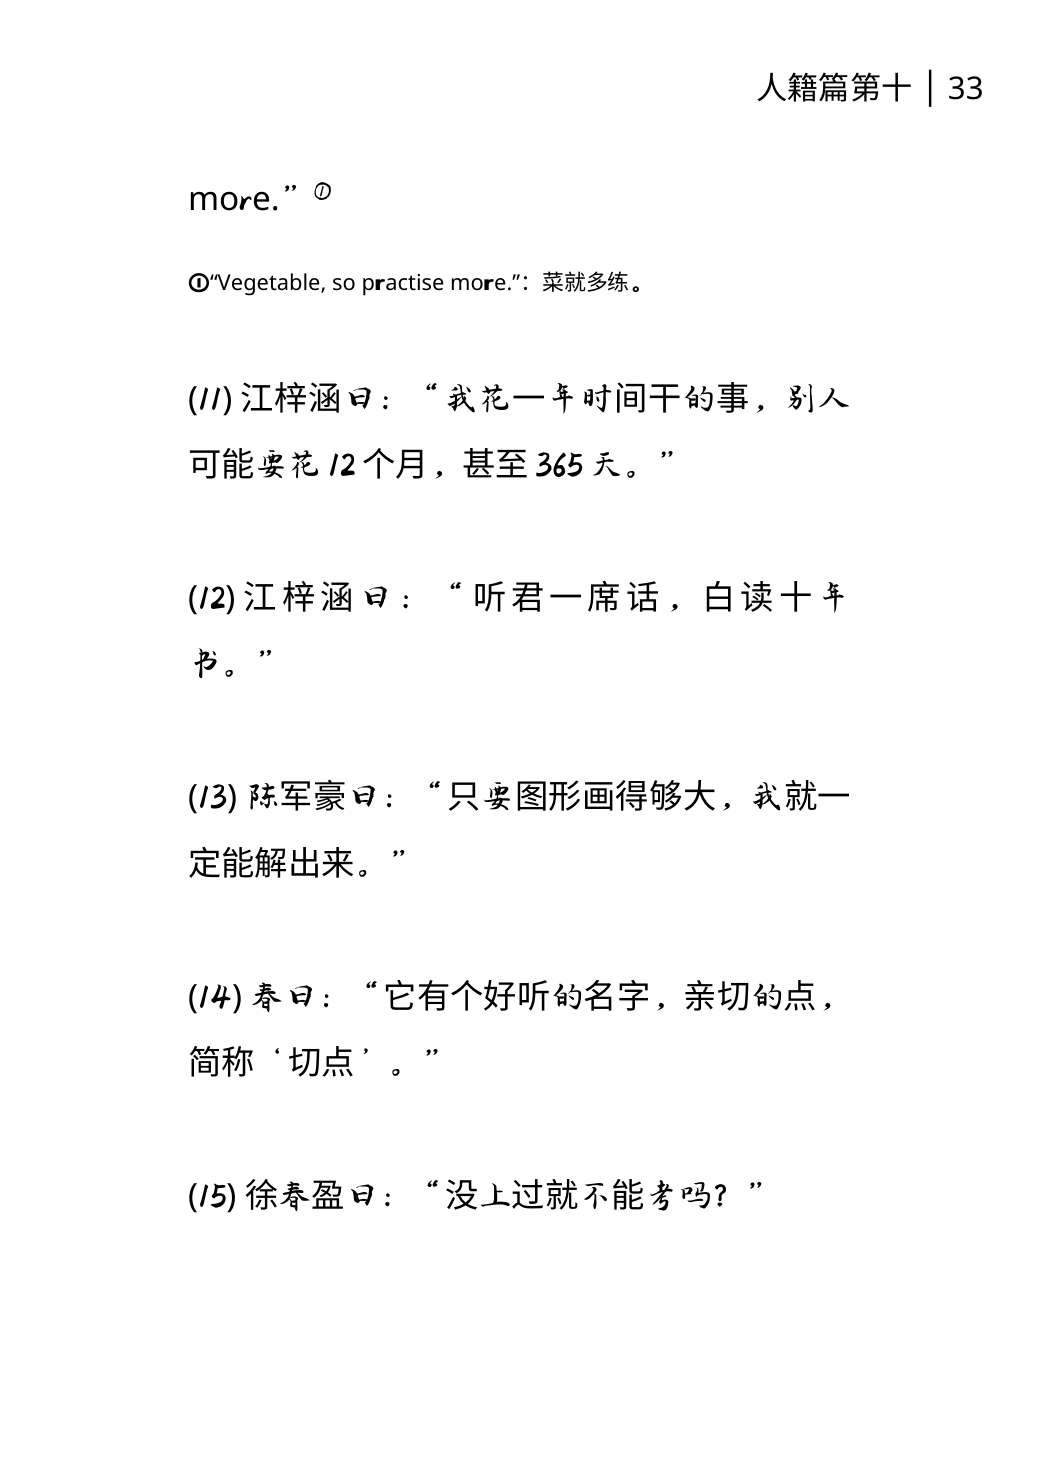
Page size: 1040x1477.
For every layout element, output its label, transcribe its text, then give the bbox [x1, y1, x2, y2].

list 春曰：“它有个好听的名字，亲切的点，简称‘切点’。” [188, 964, 852, 1097]
list 陈军豪曰：“只要图形画得够大，我就一定能解出来。” [188, 764, 852, 897]
text ①“Vegetable, so practise more.”：菜就多练。 [188, 266, 852, 299]
list 江梓涵曰：“听君一席话，白读十年书。” [188, 565, 852, 698]
list 江梓涵曰：“我花一年时间干的事，别人可能要花12个月，甚至365天。” [188, 366, 852, 499]
list 徐春盈曰：“没上过就不能考吗？” [188, 1163, 852, 1230]
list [188, 166, 852, 233]
